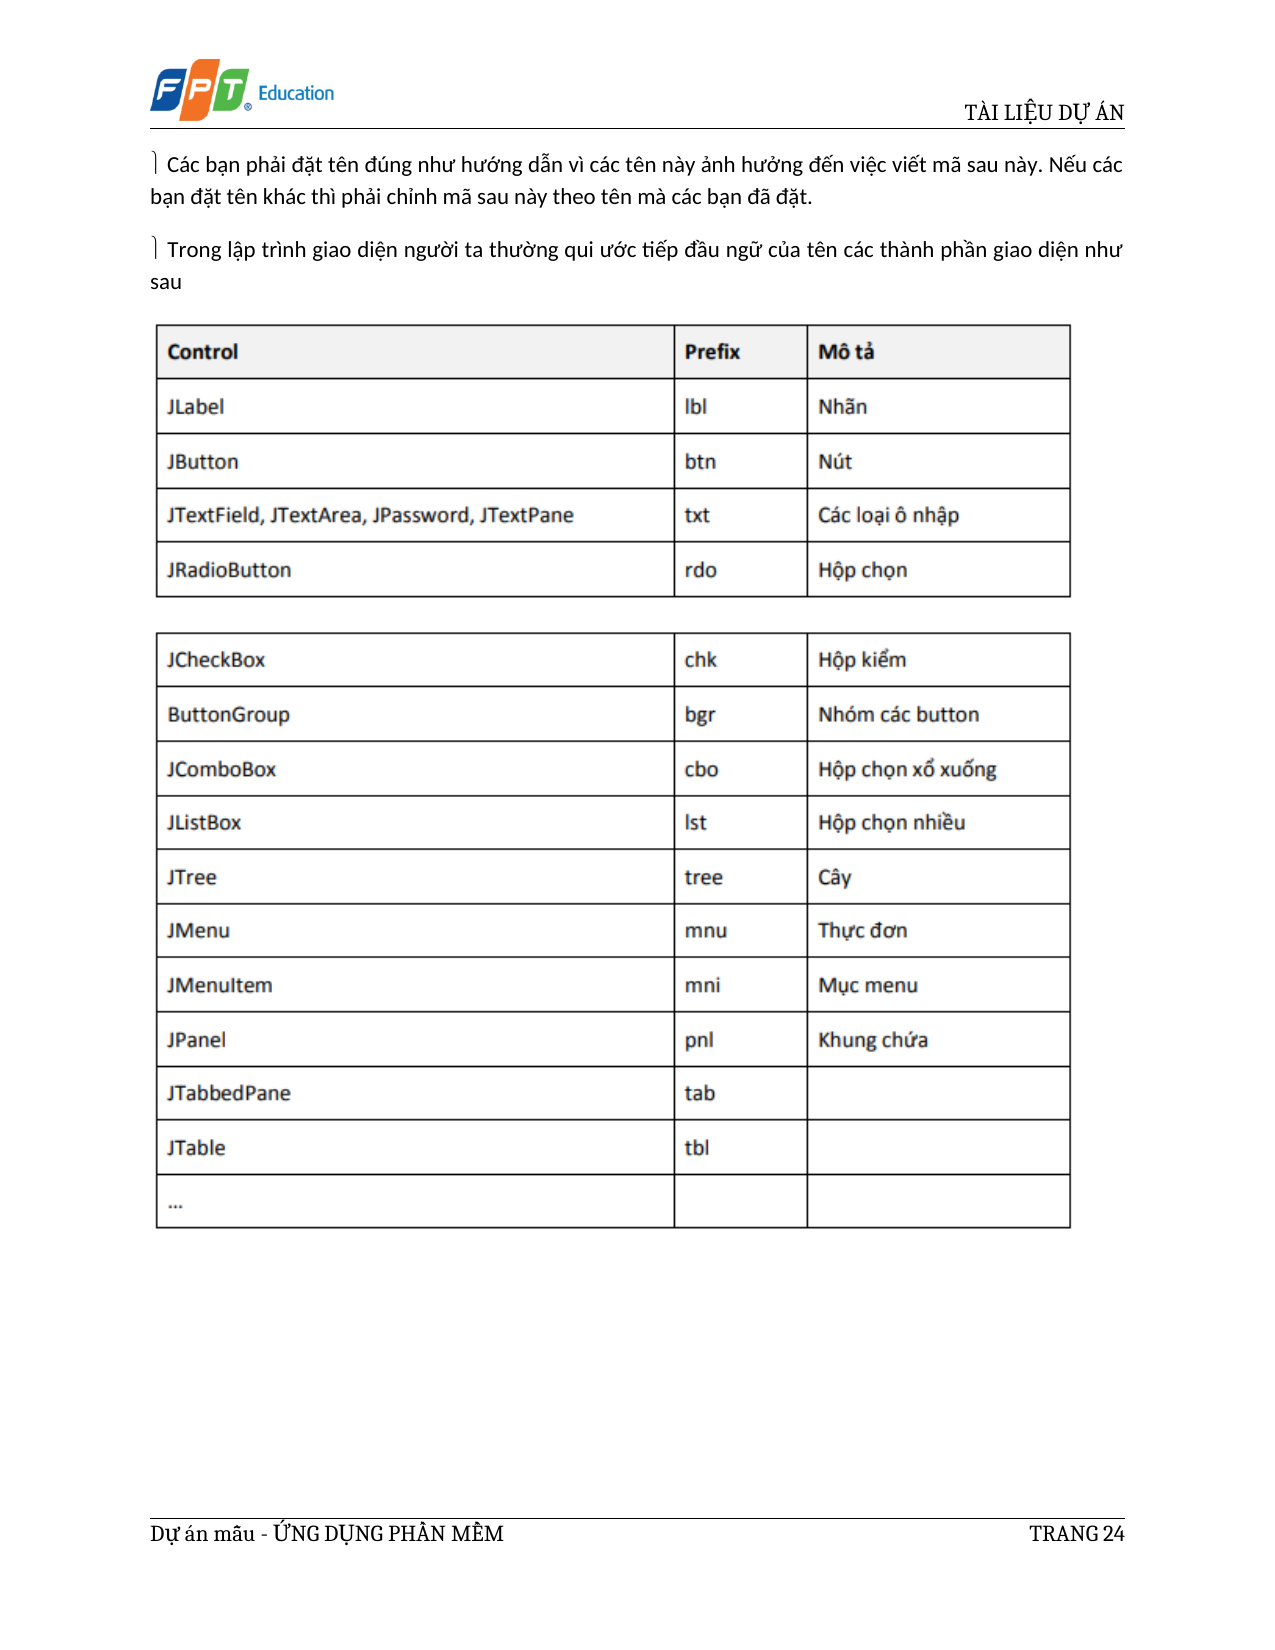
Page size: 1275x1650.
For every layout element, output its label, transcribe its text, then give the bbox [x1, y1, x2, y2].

picture [150, 320, 1079, 604]
text Trong lập trình giao diện người ta thường qui ước tiếp đầu ngữ của tên các thành phần giao diện như sau [150, 235, 1125, 295]
picture [150, 59, 336, 121]
text Các bạn phải đặt tên đúng như hướng dẫn vì các tên này ảnh hưởng đến việc viết mã sau này. Nếu các bạn đặt tên khác thì phải chỉnh mã sau này theo tên mà các bạn đã đặt. [150, 150, 1125, 210]
picture [150, 628, 1079, 1235]
